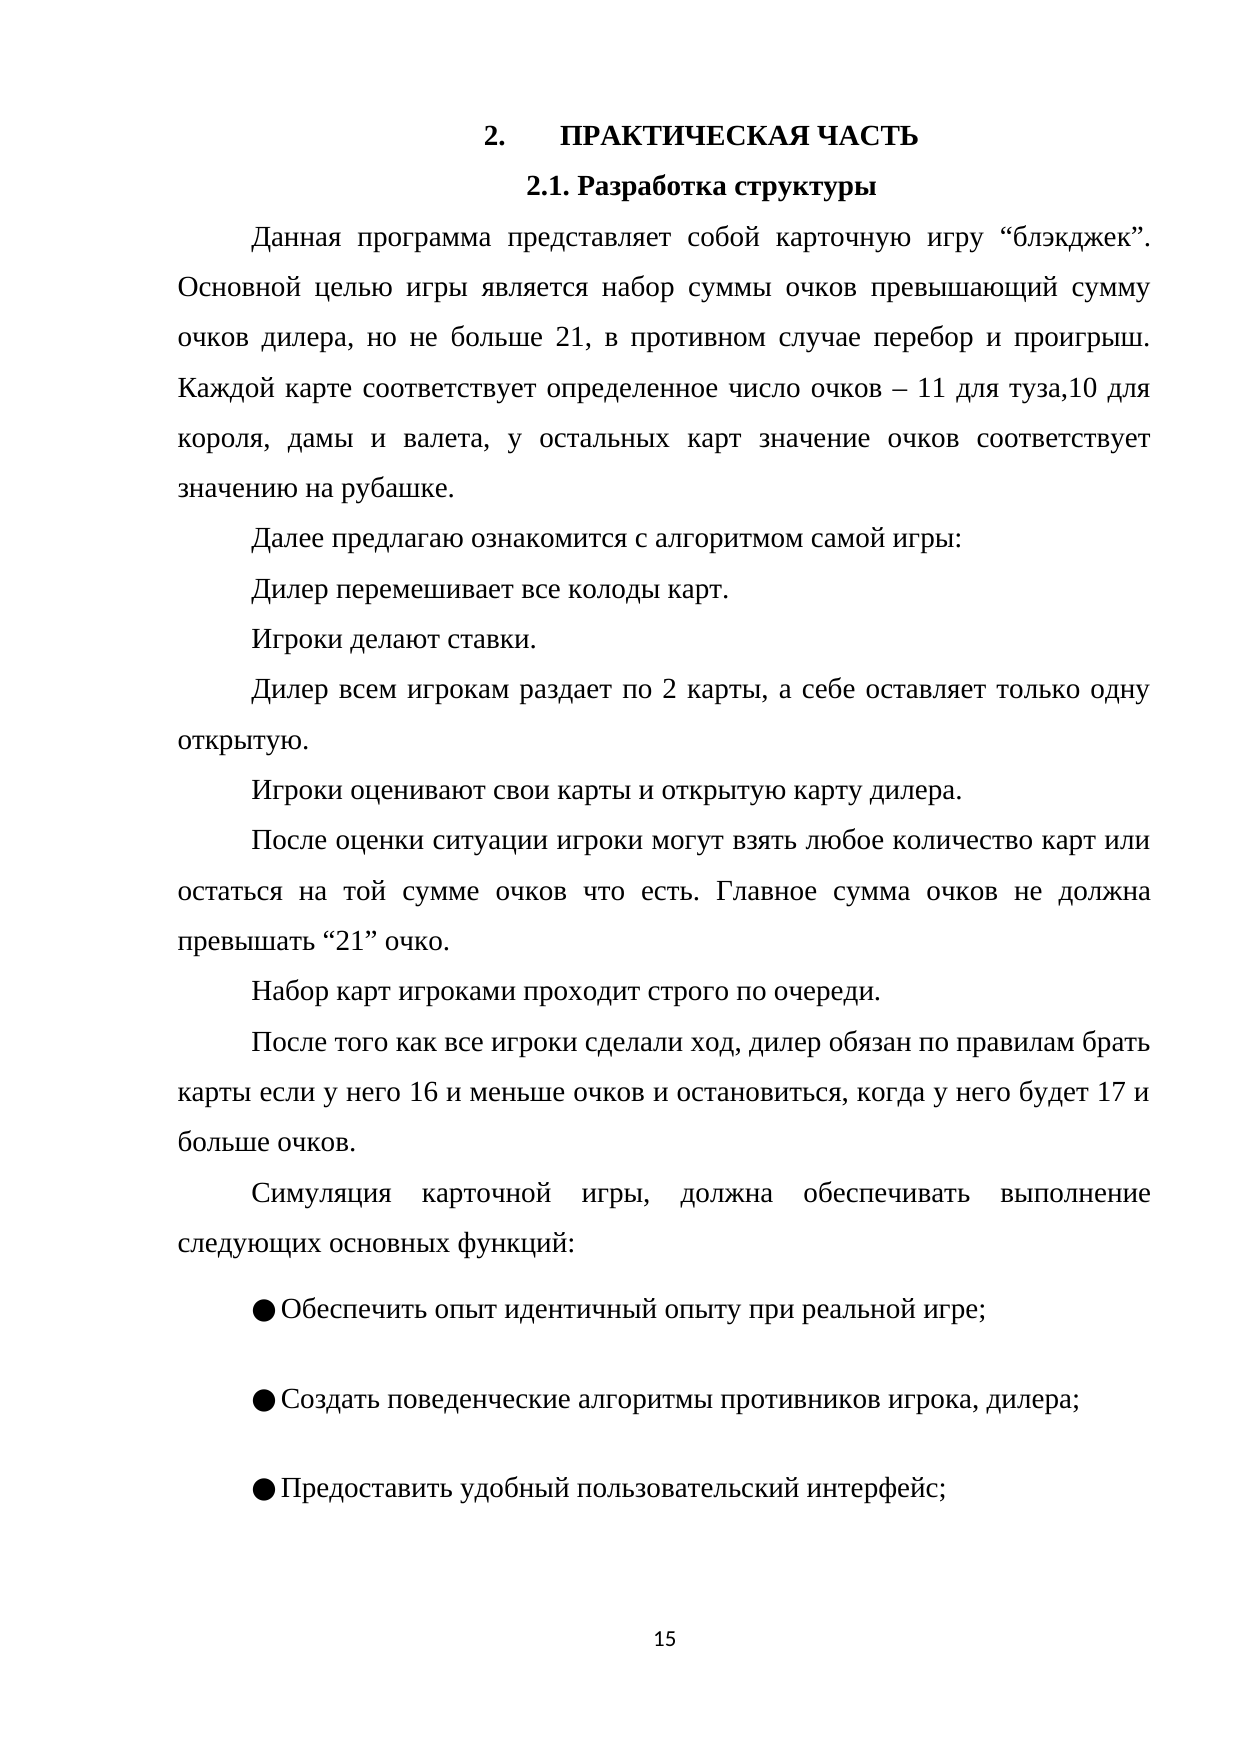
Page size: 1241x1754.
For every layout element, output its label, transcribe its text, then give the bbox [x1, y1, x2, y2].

text Набор карт игроками проходит строго по очереди. [177, 973, 1152, 1007]
text После оценки ситуации игроки могут взять любое количество карт или остаться на той сумме очков что есть. Главное сумма очков не должна превышать “21” очко. [177, 822, 1152, 957]
text Данная программа представляет собой карточную игру “блэкджек”. Основной целью игры является набор суммы очков превышающий сумму очков дилера, но не больше 21, в противном случае перебор и проигрыш. Каждой карте соответствует определенное число очков – 11 для туза,10 для короля, дамы и валета, у остальных карт значение очков соответствует значению на рубашке. [177, 219, 1152, 504]
text Дилер всем игрокам раздает по 2 карты, а себе оставляет только одну открытую. [177, 672, 1152, 755]
text Далее предлагаю ознакомится с алгоритмом самой игры: [177, 521, 1152, 554]
text Дилер перемешивает все колоды карт. [177, 571, 1152, 604]
text Игроки делают ставки. [177, 621, 1152, 655]
subtitle 2.1. Разработка структуры [177, 168, 1152, 202]
text Симуляция карточной игры, должна обеспечивать выполнение следующих основных функций: [177, 1175, 1152, 1258]
list Обеспечить опыт идентичный опыту при реальной игре; [177, 1275, 1152, 1335]
text После того как все игроки сделали ход, дилер обязан по правилам брать карты если у него 16 и меньше очков и остановиться, когда у него будет 17 и больше очков. [177, 1024, 1152, 1158]
text Игроки оценивают свои карты и открытую карту дилера. [177, 772, 1152, 806]
list Предоставить удобный пользовательский интерфейс; [177, 1455, 1152, 1514]
subtitle ПРАКТИЧЕСКАЯ ЧАСТЬ [177, 118, 1152, 152]
list Создать поведенческие алгоритмы противников игрока, дилера; [177, 1365, 1152, 1425]
